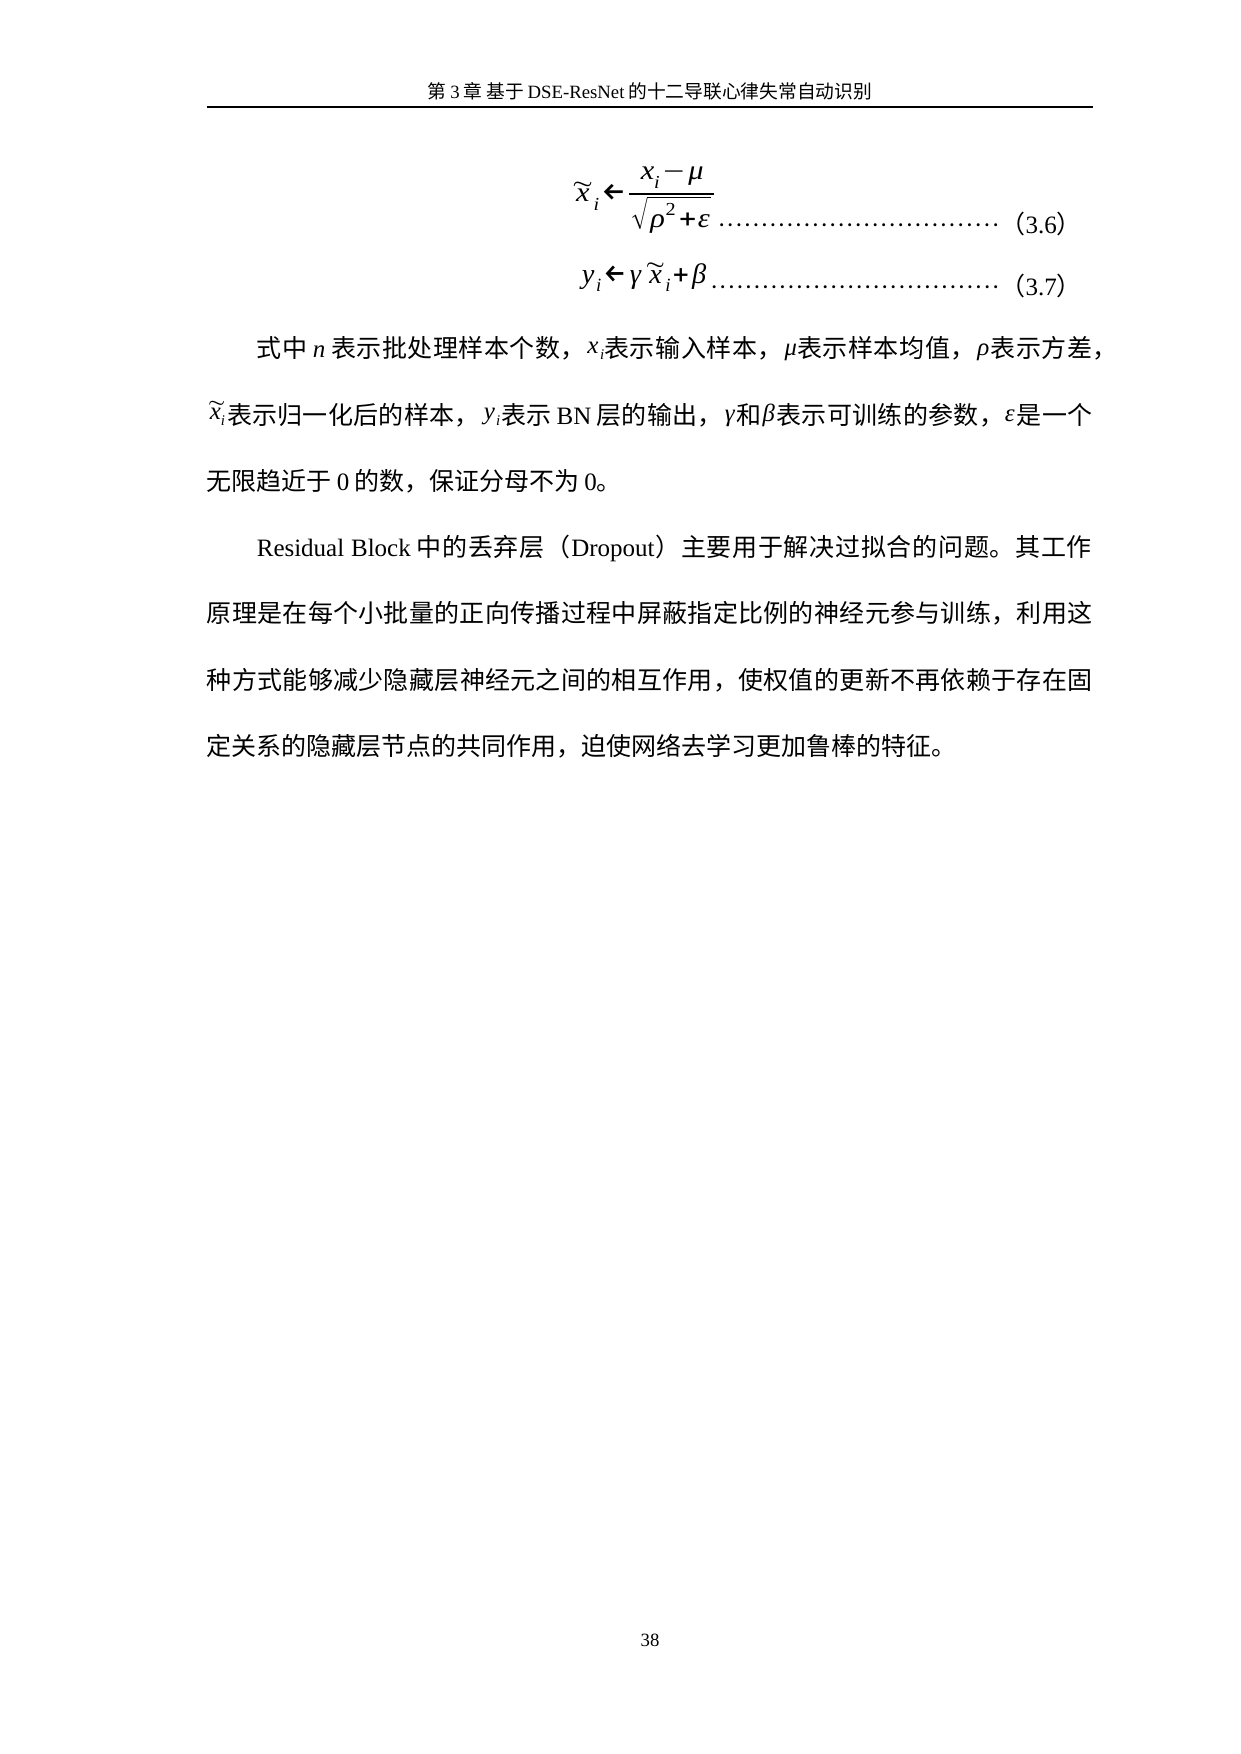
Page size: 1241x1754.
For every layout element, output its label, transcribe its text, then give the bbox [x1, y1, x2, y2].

text 式中n表示批处理样本个数，表示输入样本，表示样本均值，表示方差，表示归一化后的样本，表示BN层的输出，和表示可训练的参数，是一个无限趋近于0的数，保证分母不为0。 [207, 314, 1093, 513]
text Residual Block中的丢弃层（Dropout）主要用于解决过拟合的问题。其工作原理是在每个小批量的正向传播过程中屏蔽指定比例的神经元参与训练，利用这种方式能够减少隐藏层神经元之间的相互作用，使权值的更新不再依赖于存在固定关系的隐藏层节点的共同作用，迫使网络去学习更加鲁棒的特征。 [207, 513, 1093, 778]
text （3.6） [207, 148, 1093, 248]
text （3.7） [207, 248, 1093, 314]
